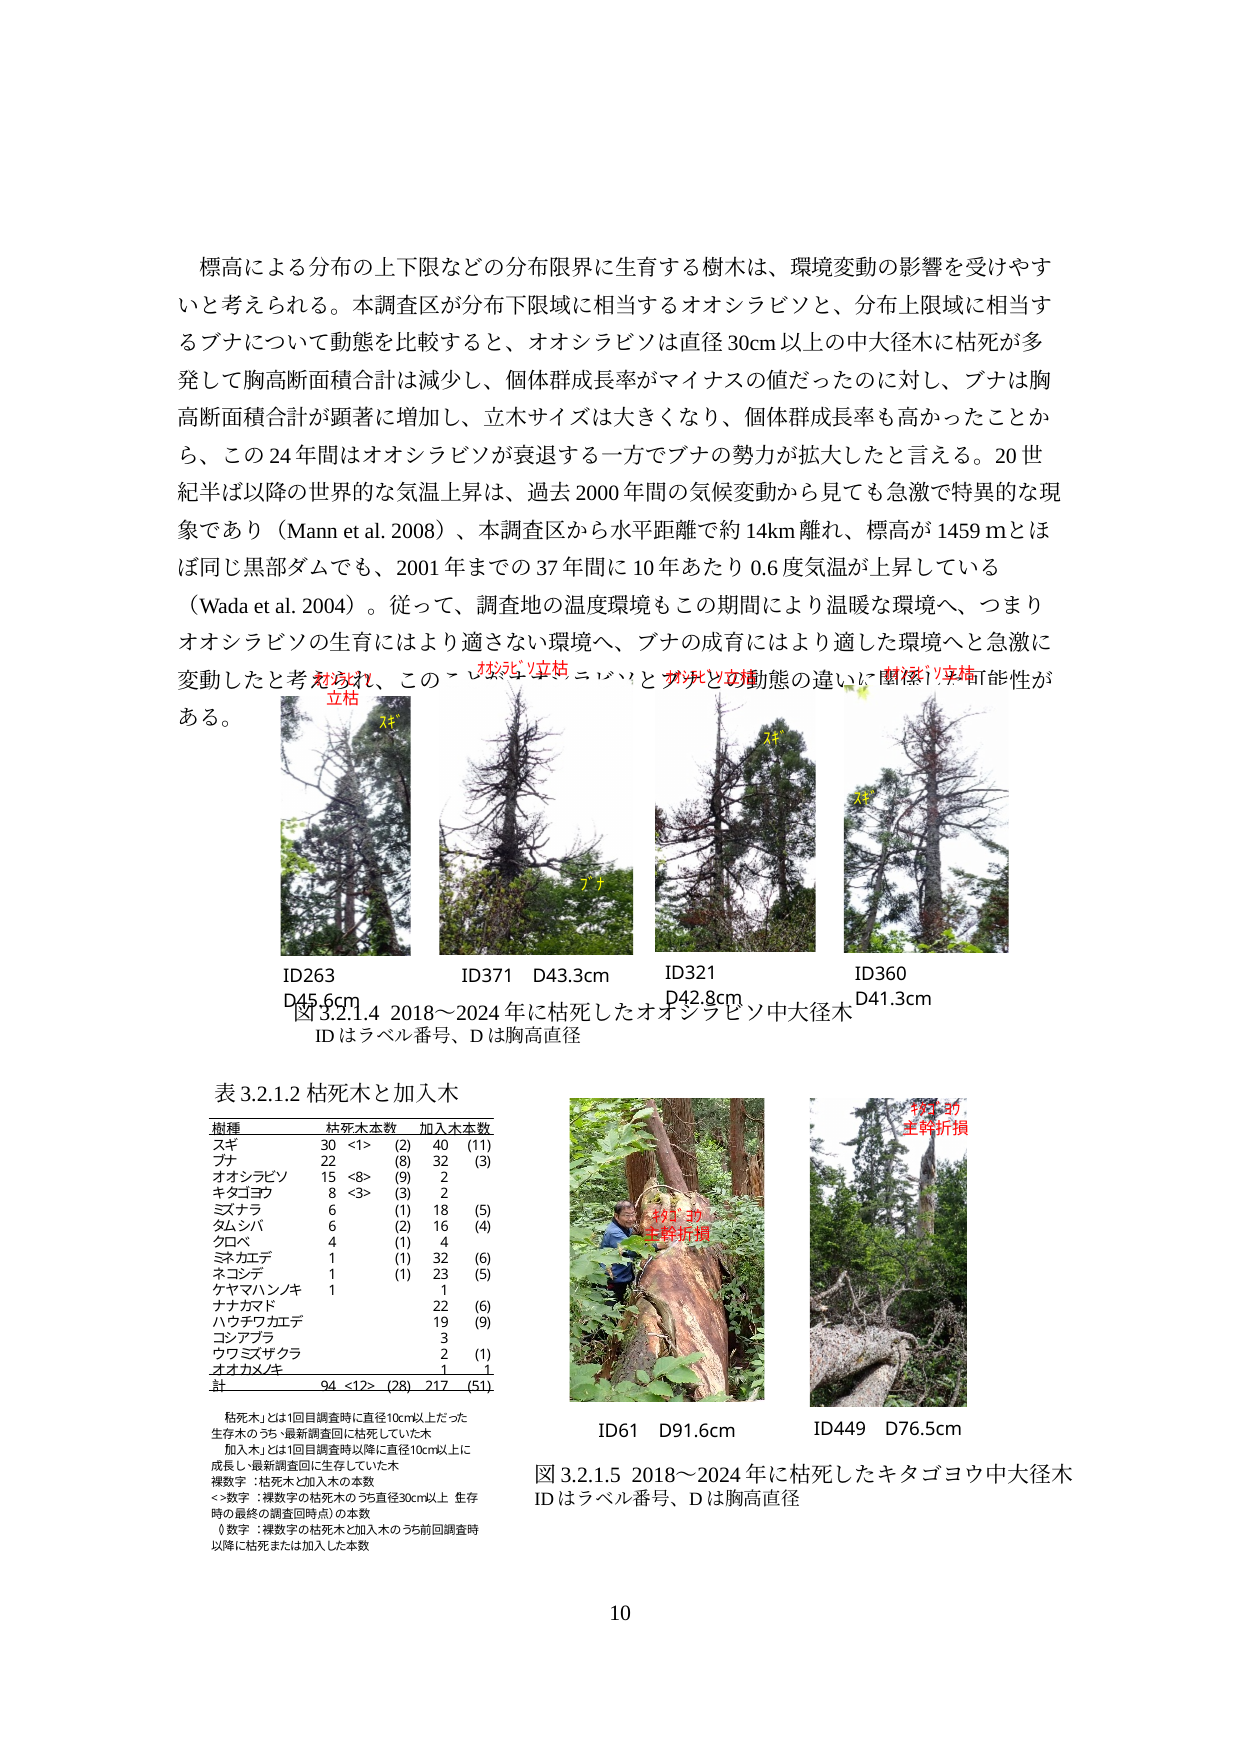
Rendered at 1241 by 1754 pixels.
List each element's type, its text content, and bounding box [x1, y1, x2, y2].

picture [569, 1098, 765, 1402]
picture [439, 680, 634, 955]
picture [809, 1098, 967, 1407]
picture [655, 690, 816, 952]
picture [280, 696, 411, 956]
text 標高による分布の上下限などの分布限界に生育する樹木は、環境変動の影響を受けやすいと考えられる。本調査区が分布下限域に相当するオオシラビソと、分布上限域に相当するブナについて動態を比較すると、オオシラビソは直径30cm以上の中大径木に枯死が多発して胸高断面積合計は減少し、個体群成長率がマイナスの値だったのに対し、ブナは胸高断面積合計が顕著に増加し、立木サイズは大きくなり、個体群成長率も高かったことから、この24年間はオオシラビソが衰退する一方でブナの勢力が拡大したと言える。20世紀半ば以降の世界的な気温上昇は、過去2000年間の気候変動から見ても急激で特異的な現象であり（Mann et al. 2008）、本調査区から水平距離で約14km離れ、標高が1459ｍとほぼ同じ黒部ダムでも、2001年までの37年間に10年あたり0.6度気温が上昇している（Wada et al. 2004）。従って、調査地の温度環境もこの期間により温暖な環境へ、つまりオオシラビソの生育にはより適さない環境へ、ブナの成育にはより適した環境へと急激に変動したと考えられ、このことがオオシラビソとブナとの動態の違いに関係した可能性がある。 [177, 247, 1063, 735]
picture [843, 685, 1009, 953]
